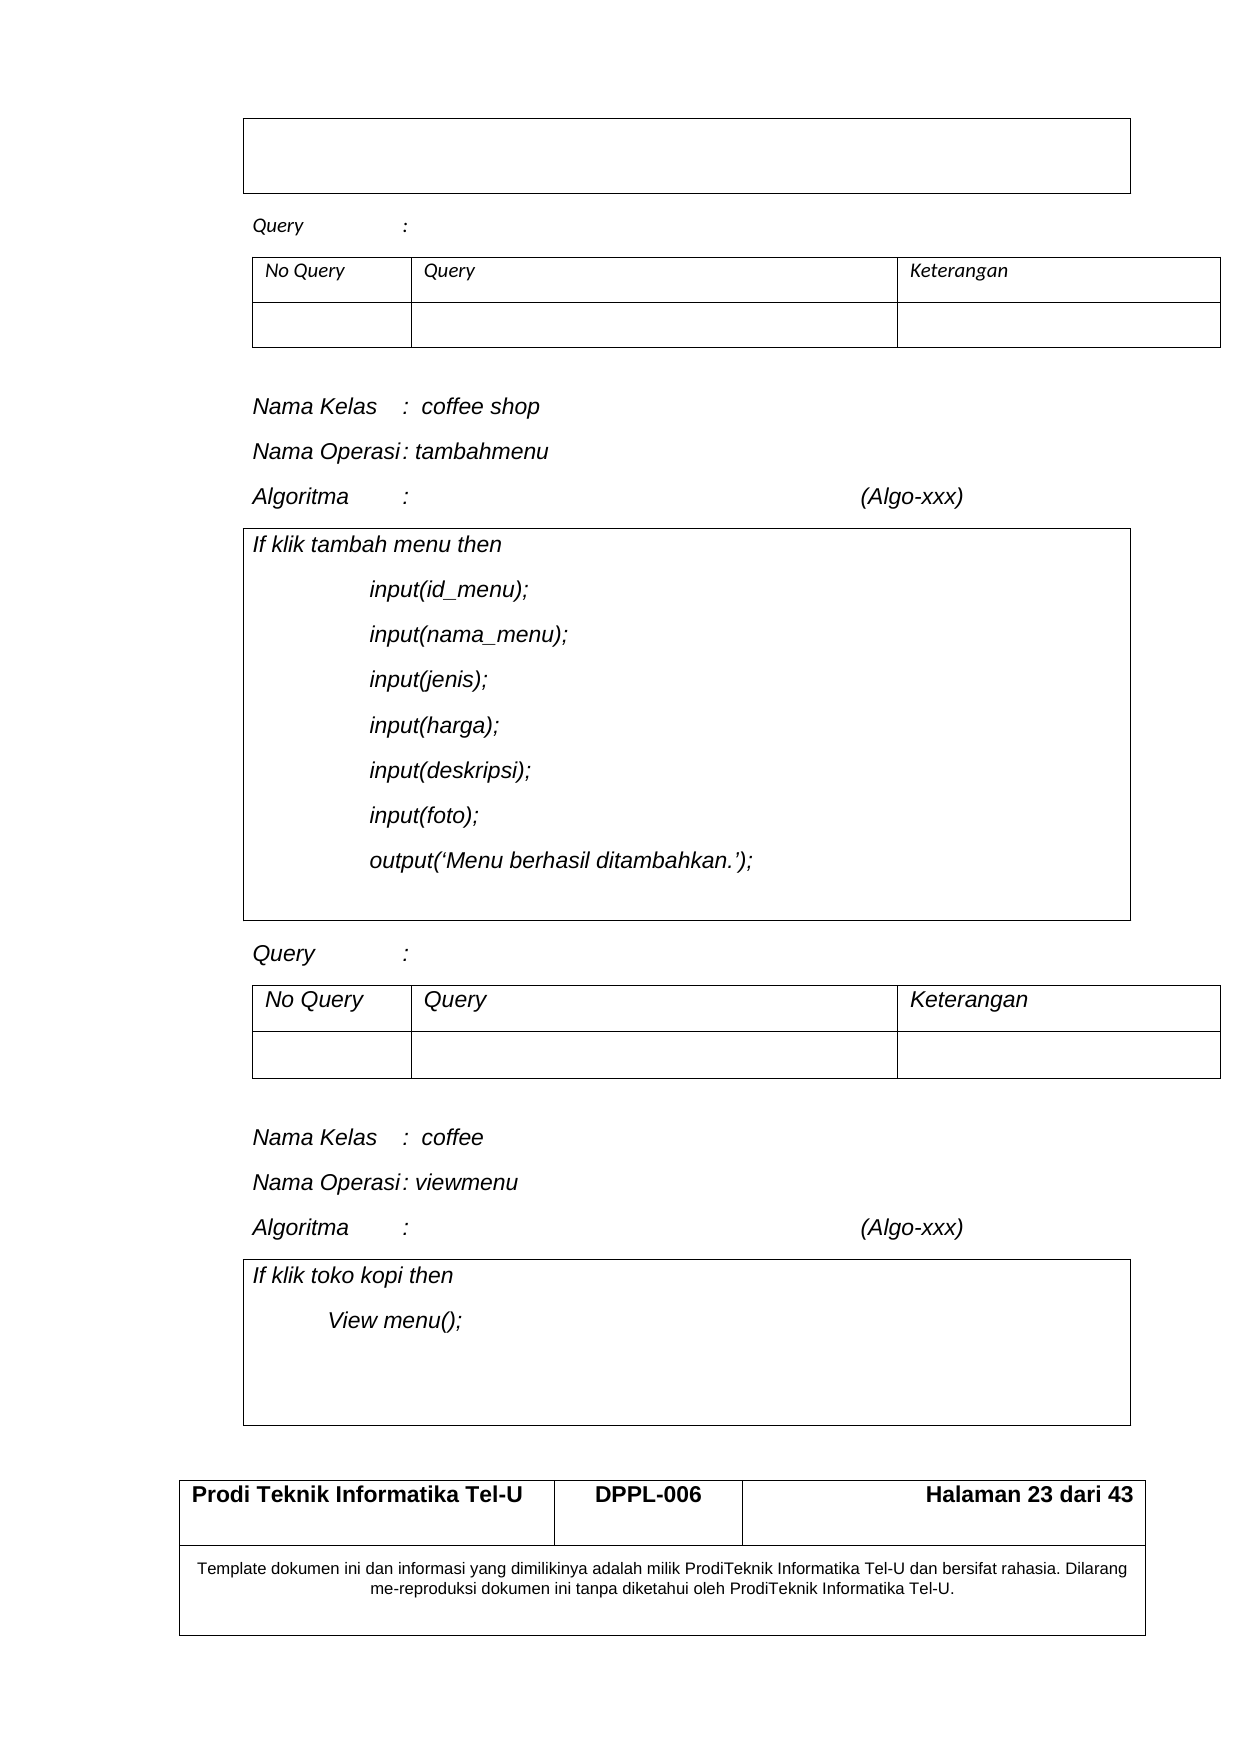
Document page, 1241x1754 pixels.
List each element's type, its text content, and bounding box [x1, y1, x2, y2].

text View menu(); [244, 1304, 1130, 1333]
text input(deskripsi); [244, 753, 1130, 783]
table_header Keterangan [898, 258, 1220, 302]
text input(foto); [244, 799, 1130, 828]
text Query : [252, 940, 1122, 967]
table_header Query [412, 258, 897, 302]
table_cell [898, 303, 1220, 347]
text Nama Operasi : viewmenu [252, 1169, 1122, 1195]
table_header Query [412, 986, 897, 1031]
table_cell [412, 1032, 897, 1077]
text Algoritma : (Algo-xxx) [252, 483, 1122, 509]
text Nama Operasi : tambahmenu [252, 438, 1122, 464]
text input(id_menu); [244, 573, 1130, 603]
text If klik toko kopi then [244, 1260, 1130, 1288]
text Nama Kelas : coffee [252, 1123, 1122, 1150]
text If klik tambah menu then [244, 529, 1130, 557]
table_cell [253, 1032, 411, 1077]
table_header No Query [253, 986, 411, 1031]
table_header No Query [253, 258, 411, 302]
table_header Keterangan [898, 986, 1220, 1031]
text Algoritma : (Algo-xxx) [252, 1214, 1122, 1240]
table_cell [253, 303, 411, 347]
text input(jenis); [244, 663, 1130, 693]
text input(harga); [244, 708, 1130, 738]
text Query : [252, 212, 1122, 238]
text Nama Kelas : coffee shop [252, 393, 1122, 419]
text input(nama_menu); [244, 618, 1130, 648]
table_cell [898, 1032, 1220, 1077]
text output(‘Menu berhasil ditambahkan.’); [244, 844, 1130, 873]
table_cell [412, 303, 897, 347]
